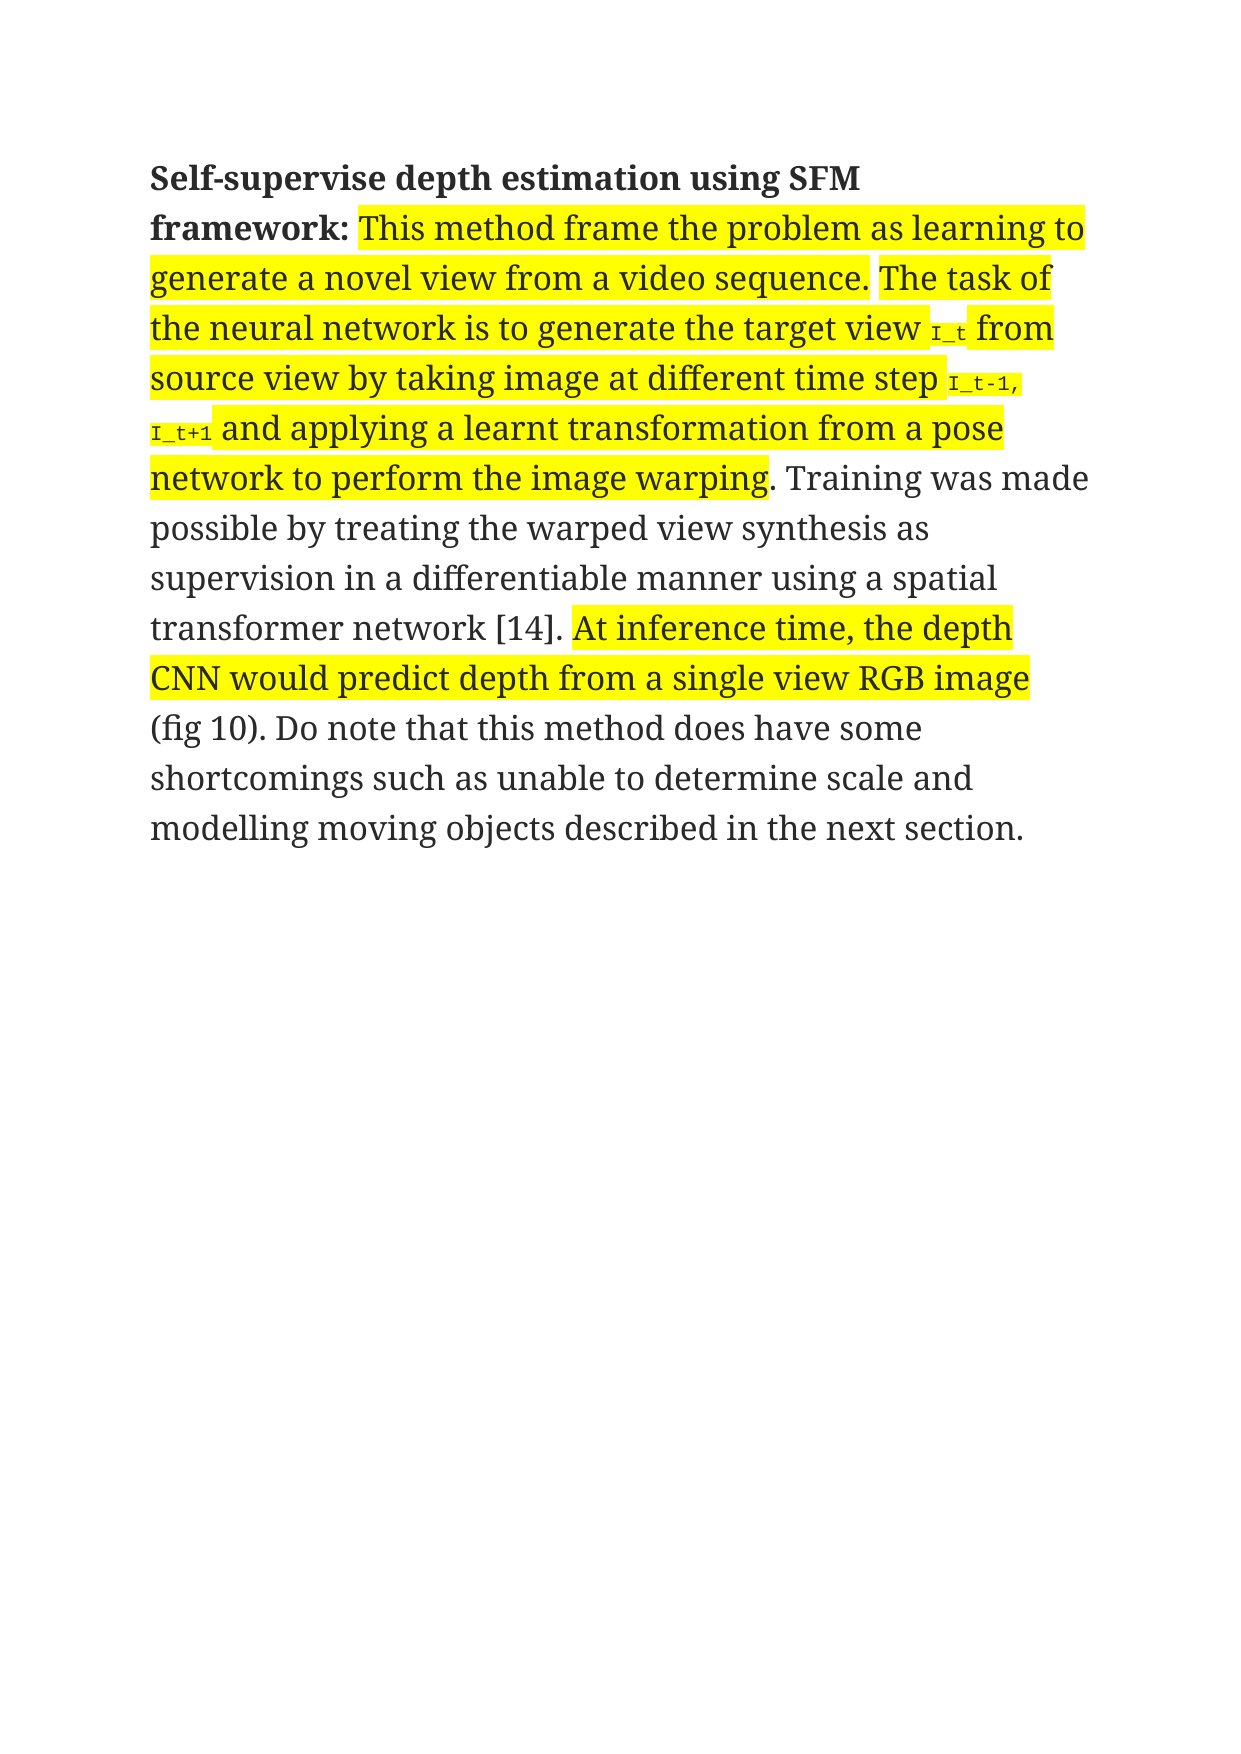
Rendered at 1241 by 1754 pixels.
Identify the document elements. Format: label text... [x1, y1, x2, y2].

text Self-supervise depth estimation using SFM framework: This method frame the problem as learning to generate a novel view from a video sequence. The task of the neural network is to generate the target view I_t from source view by taking image at different time step I_t-1, I_t+1 and applying a learnt transformation from a pose network to perform the image warping. Training was made possible by treating the warped view synthesis as supervision in a differentiable manner using a spatial transformer network [14]. At inference time, the depth CNN would predict depth from a single view RGB image (fig 10). Do note that this method does have some shortcomings such as unable to determine scale and modelling moving objects described in the next section. [150, 150, 1090, 850]
